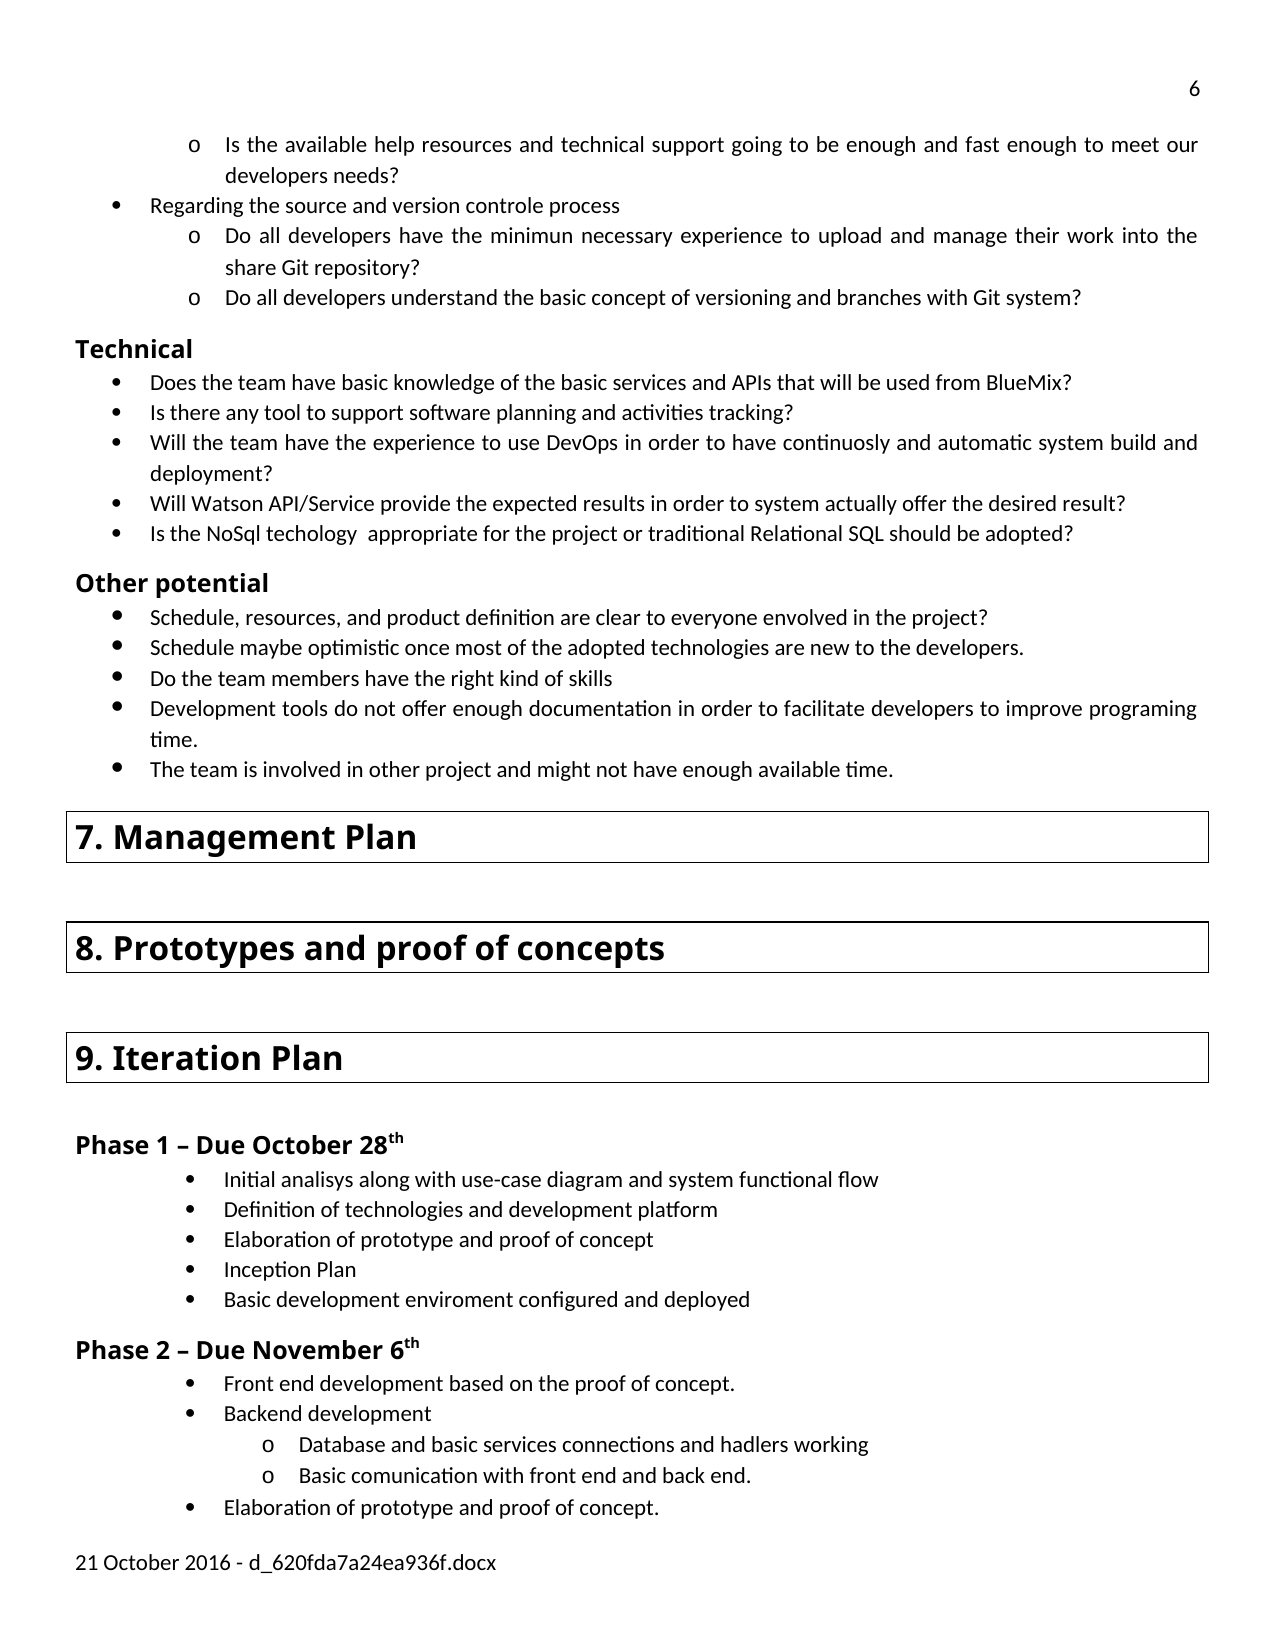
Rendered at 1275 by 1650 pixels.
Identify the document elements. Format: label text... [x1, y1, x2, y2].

list Elaboration of prototype and proof of concept. [186, 1493, 1200, 1521]
list Is the NoSql techology appropriate for the project or traditional Relational SQL should be adopted? [112, 519, 1200, 547]
list Do all developers understand the basic concept of versioning and branches with Git system? [187, 283, 1200, 312]
subtitle Management Plan [67, 812, 1208, 862]
list Regarding the source and version controle process [112, 191, 1200, 219]
list Is there any tool to support software planning and activities tracking? [112, 398, 1200, 426]
subtitle Other potential [75, 566, 1200, 600]
list Will Watson API/Service provide the expected results in order to system actually offer the desired result? [112, 489, 1200, 517]
subtitle Phase 2 – Due November 6th [75, 1332, 1200, 1367]
list Basic comunication with front end and back end. [261, 1461, 1200, 1490]
list Front end development based on the proof of concept. [186, 1369, 1200, 1397]
list Schedule maybe optimistic once most of the adopted technologies are new to the developers. [112, 633, 1200, 662]
subtitle Phase 1 – Due October 28th [75, 1091, 1200, 1162]
list Inception Plan [186, 1255, 1200, 1283]
list Schedule, resources, and product definition are clear to everyone envolved in the project? [112, 603, 1200, 631]
list Database and basic services connections and hadlers working [261, 1430, 1200, 1459]
subtitle Iteration Plan [67, 1033, 1208, 1082]
list The team is involved in other project and might not have enough available time. [112, 755, 1200, 784]
list Do all developers have the minimun necessary experience to upload and manage their work into the share Git repository? [187, 222, 1200, 281]
list Elaboration of prototype and proof of concept [186, 1225, 1200, 1253]
list Does the team have basic knowledge of the basic services and APIs that will be used from BlueMix? [112, 368, 1200, 396]
subtitle Prototypes and proof of concepts [67, 923, 1208, 972]
list Do the team members have the right kind of skills [112, 664, 1200, 692]
list Will the team have the experience to use DevOps in order to have continuosly and automatic system build and deployment? [112, 428, 1200, 487]
list Backend development [186, 1399, 1200, 1427]
list Basic development enviroment configured and deployed [186, 1286, 1200, 1314]
subtitle Technical [75, 331, 1200, 365]
list Is the available help resources and technical support going to be enough and fast enough to meet our developers needs? [187, 130, 1200, 189]
list Development tools do not offer enough documentation in order to facilitate developers to improve programing time. [112, 694, 1200, 753]
list Definition of technologies and development platform [186, 1195, 1200, 1223]
list Initial analisys along with use-case diagram and system functional flow [186, 1165, 1200, 1193]
